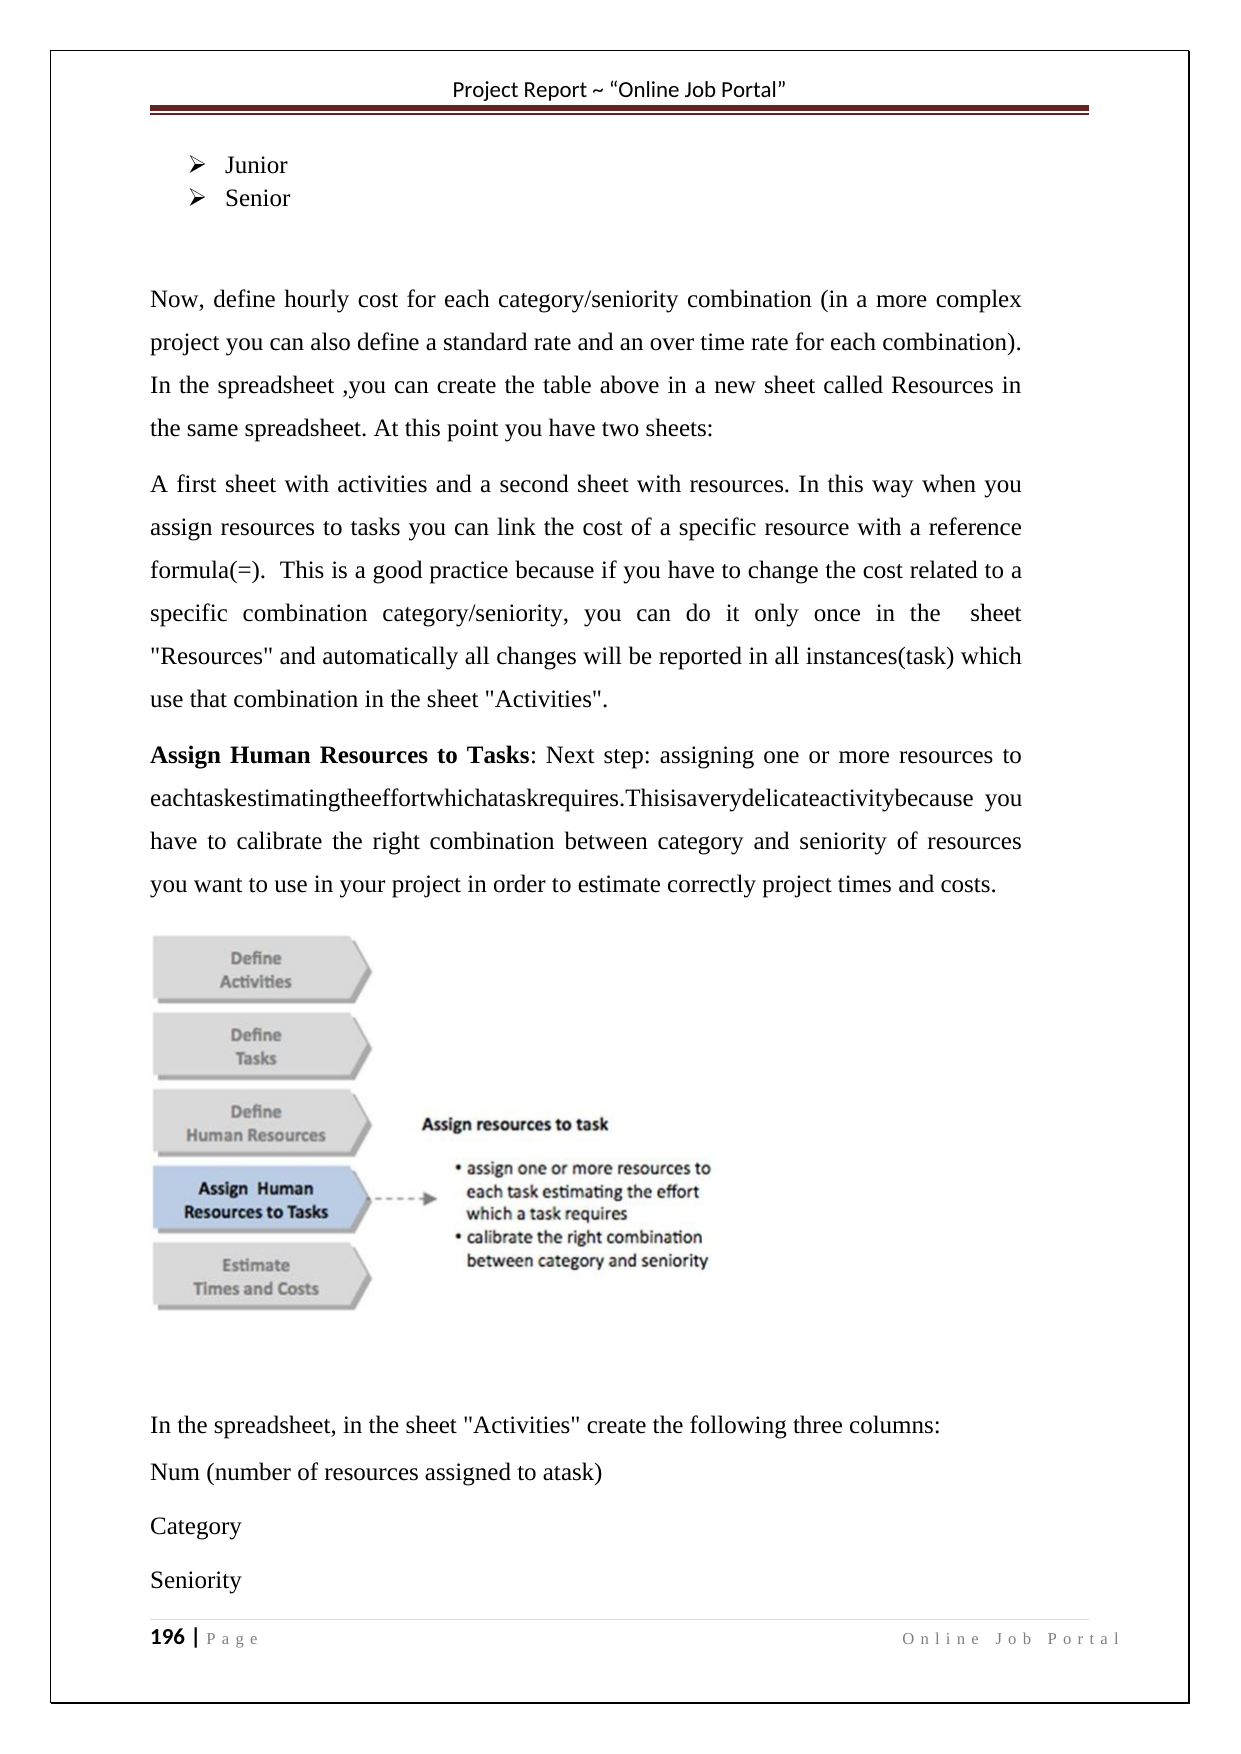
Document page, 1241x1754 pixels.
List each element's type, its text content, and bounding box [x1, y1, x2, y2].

text Category [150, 1511, 1089, 1540]
text Assign Human Resources to Tasks: Next step: assigning one or more resources to eachtaskestimatingtheeffortwhichataskrequires.Thisisaverydelicateactivitybecause you have to calibrate the right combination between category and seniority of resources you want to use in your project in order to estimate correctly project times and costs. [150, 740, 1022, 898]
text A first sheet with activities and a second sheet with resources. In this way when you assign resources to tasks you can link the cost of a specific resource with a reference formula(=). This is a good practice because if you have to change the cost related to a specific combination category/seniority, you can do it only once in the sheet "Resources" and automatically all changes will be reported in all instances(task) which use that combination in the sheet "Activities". [150, 469, 1023, 713]
picture [150, 933, 718, 1312]
text Now, define hourly cost for each category/seniority combination (in a more complex project you can also define a standard rate and an over time rate for each combination). In the spreadsheet ,you can create the table above in a new sheet called Resources in the same spreadsheet. At this point you have two sheets: [150, 284, 1023, 442]
list Senior [187, 183, 1089, 212]
text In the spreadsheet, in the sheet "Activities" create the following three columns: [150, 1410, 1089, 1439]
text Num (number of resources assigned to atask) [150, 1457, 1089, 1486]
text Seniority [150, 1565, 1089, 1594]
list Junior [187, 150, 1089, 179]
